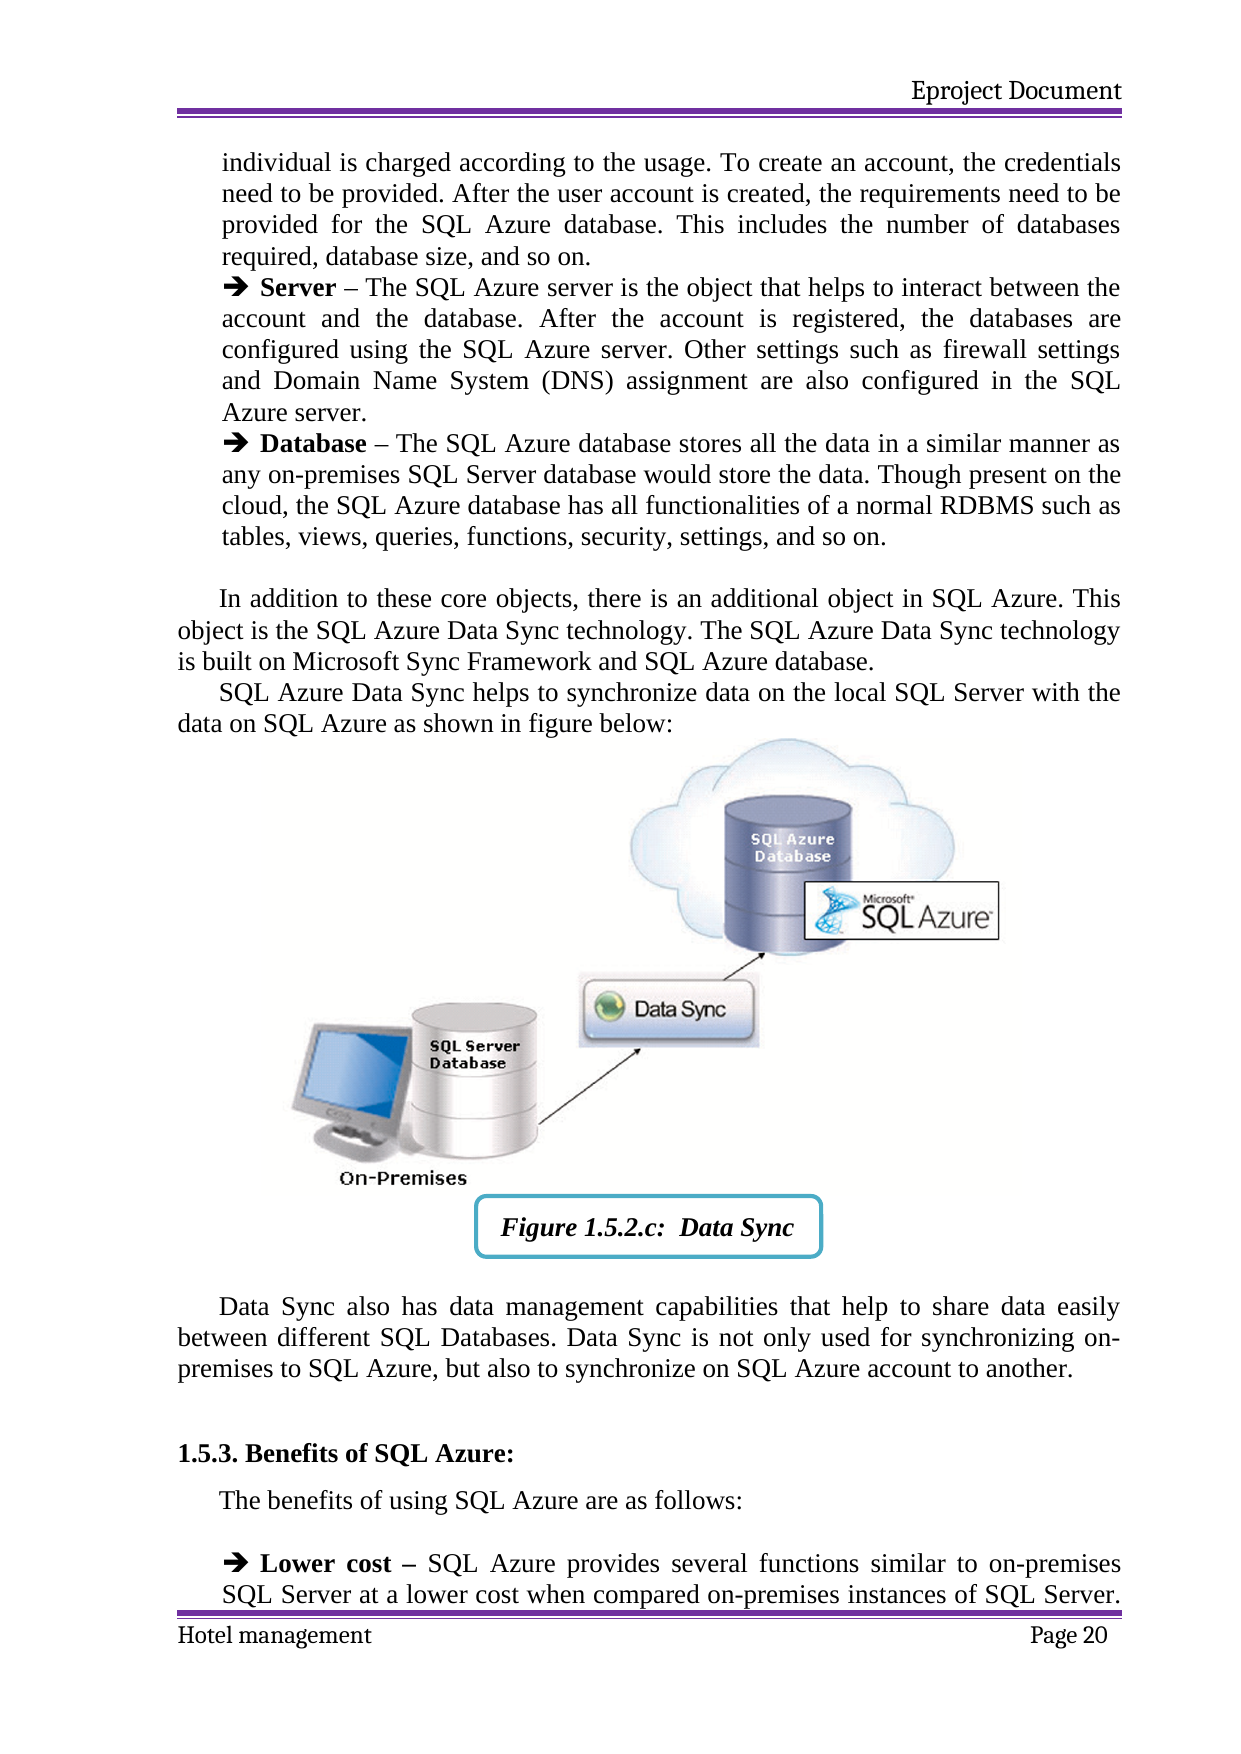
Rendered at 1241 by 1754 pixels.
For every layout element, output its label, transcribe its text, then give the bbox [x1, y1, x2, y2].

list Server – The SQL Azure server is the object that helps to interact between the account and the database. After the account is registered, the databases are configured using the SQL Azure server. Other settings such as firewall settings and Domain Name System (DNS) assignment are also configured in the SQL Azure server. [222, 271, 1122, 427]
list Database – The SQL Azure database stores all the data in a similar manner as any on-premises SQL Server database would store the data. Though present on the cloud, the SQL Azure database has all functionalities of a normal RDBMS such as tables, views, queries, functions, security, settings, and so on. [222, 427, 1122, 551]
text The benefits of using SQL Azure are as follows: [177, 1484, 1122, 1516]
list In addition to these core objects, there is an additional object in SQL Azure. This object is the SQL Azure Data Sync technology. The SQL Azure Data Sync technology is built on Microsoft Sync Framework and SQL Azure database. [177, 583, 1122, 676]
picture [177, 738, 1123, 1196]
subtitle 1.5.3. Benefits of SQL Azure: [177, 1430, 1122, 1469]
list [222, 146, 1122, 271]
list SQL Azure Data Sync helps to synchronize data on the local SQL Server with the data on SQL Azure as shown in figure below: [177, 676, 1122, 738]
text Data Sync also has data management capabilities that help to share data easily between different SQL Databases. Data Sync is not only used for synchronizing on-premises to SQL Azure, but also to synchronize on SQL Azure account to another. [177, 1290, 1122, 1383]
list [222, 1547, 1122, 1609]
